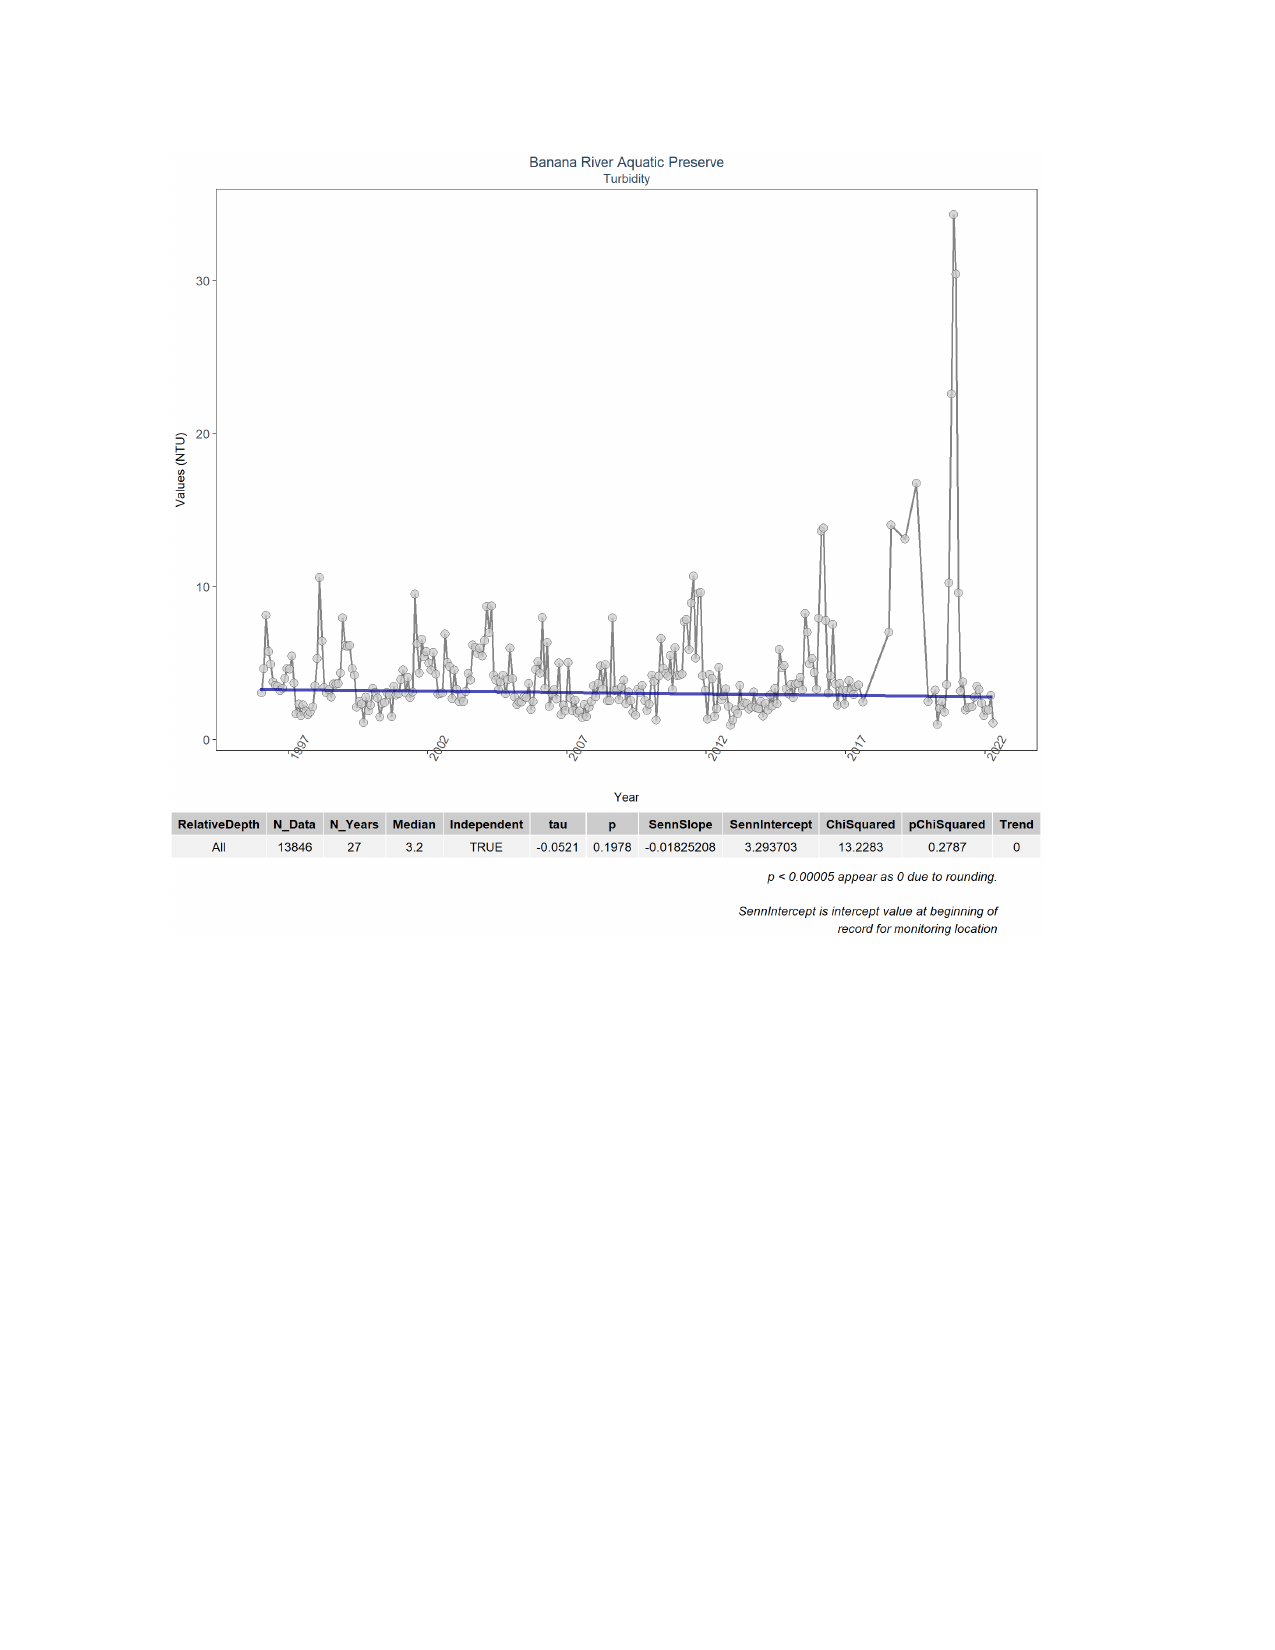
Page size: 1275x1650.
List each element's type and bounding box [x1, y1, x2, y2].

picture [168, 150, 1044, 938]
